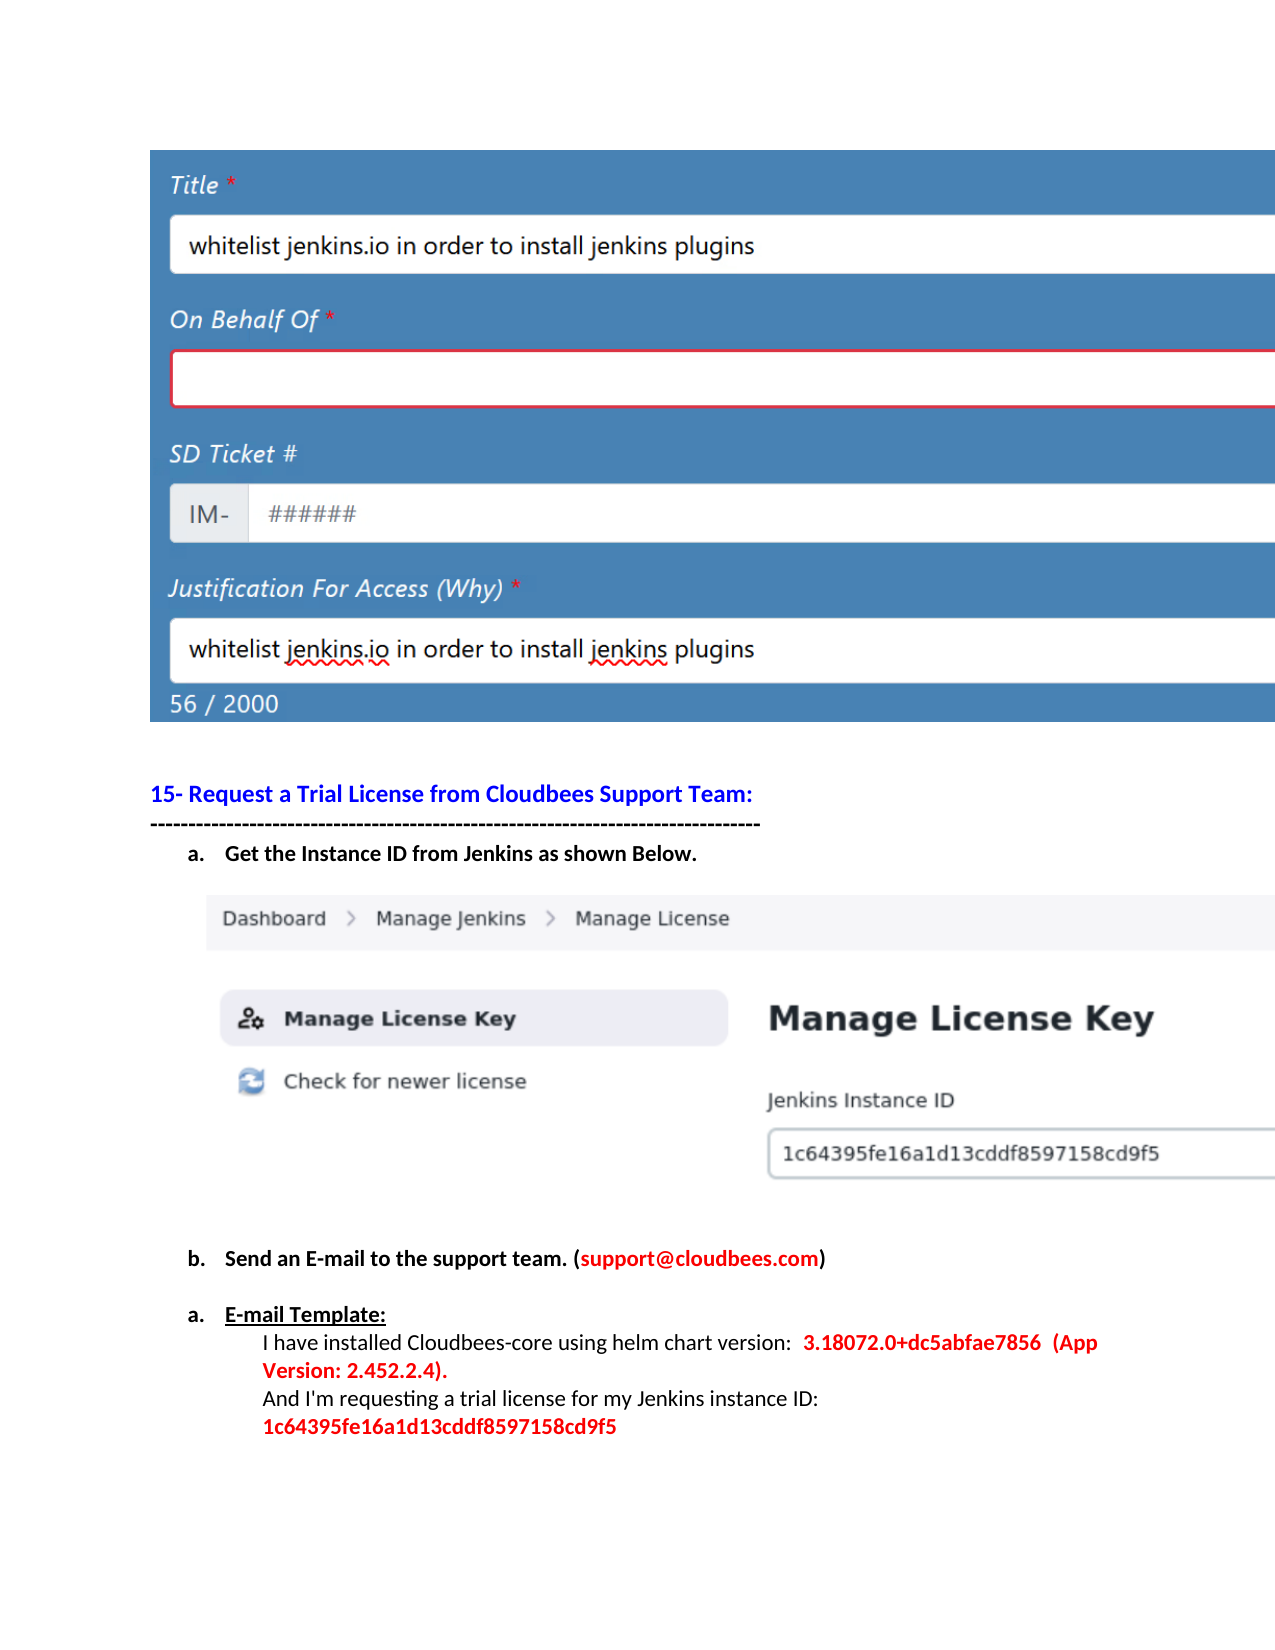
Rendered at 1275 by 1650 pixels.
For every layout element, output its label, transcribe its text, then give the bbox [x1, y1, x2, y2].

text -------------------------------------------------------------------------------- [150, 808, 1125, 839]
text And I'm requesting a trial license for my Jenkins instance ID: 1c64395fe16a1d13cddf8597158cd9f5 [262, 1384, 1125, 1440]
list E-mail Template: [187, 1300, 1125, 1328]
picture [150, 150, 1275, 722]
text 15- Request a Trial License from Cloudbees Support Team: [150, 778, 1125, 808]
picture [206, 895, 1275, 1216]
list Send an E-mail to the support team. (support@cloudbees.com) [187, 1244, 1125, 1272]
text I have installed Cloudbees-core using helm chart version: 3.18072.0+dc5abfae7856 (App Version: 2.452.2.4). [262, 1328, 1125, 1384]
list Get the Instance ID from Jenkins as shown Below. [187, 839, 1125, 867]
